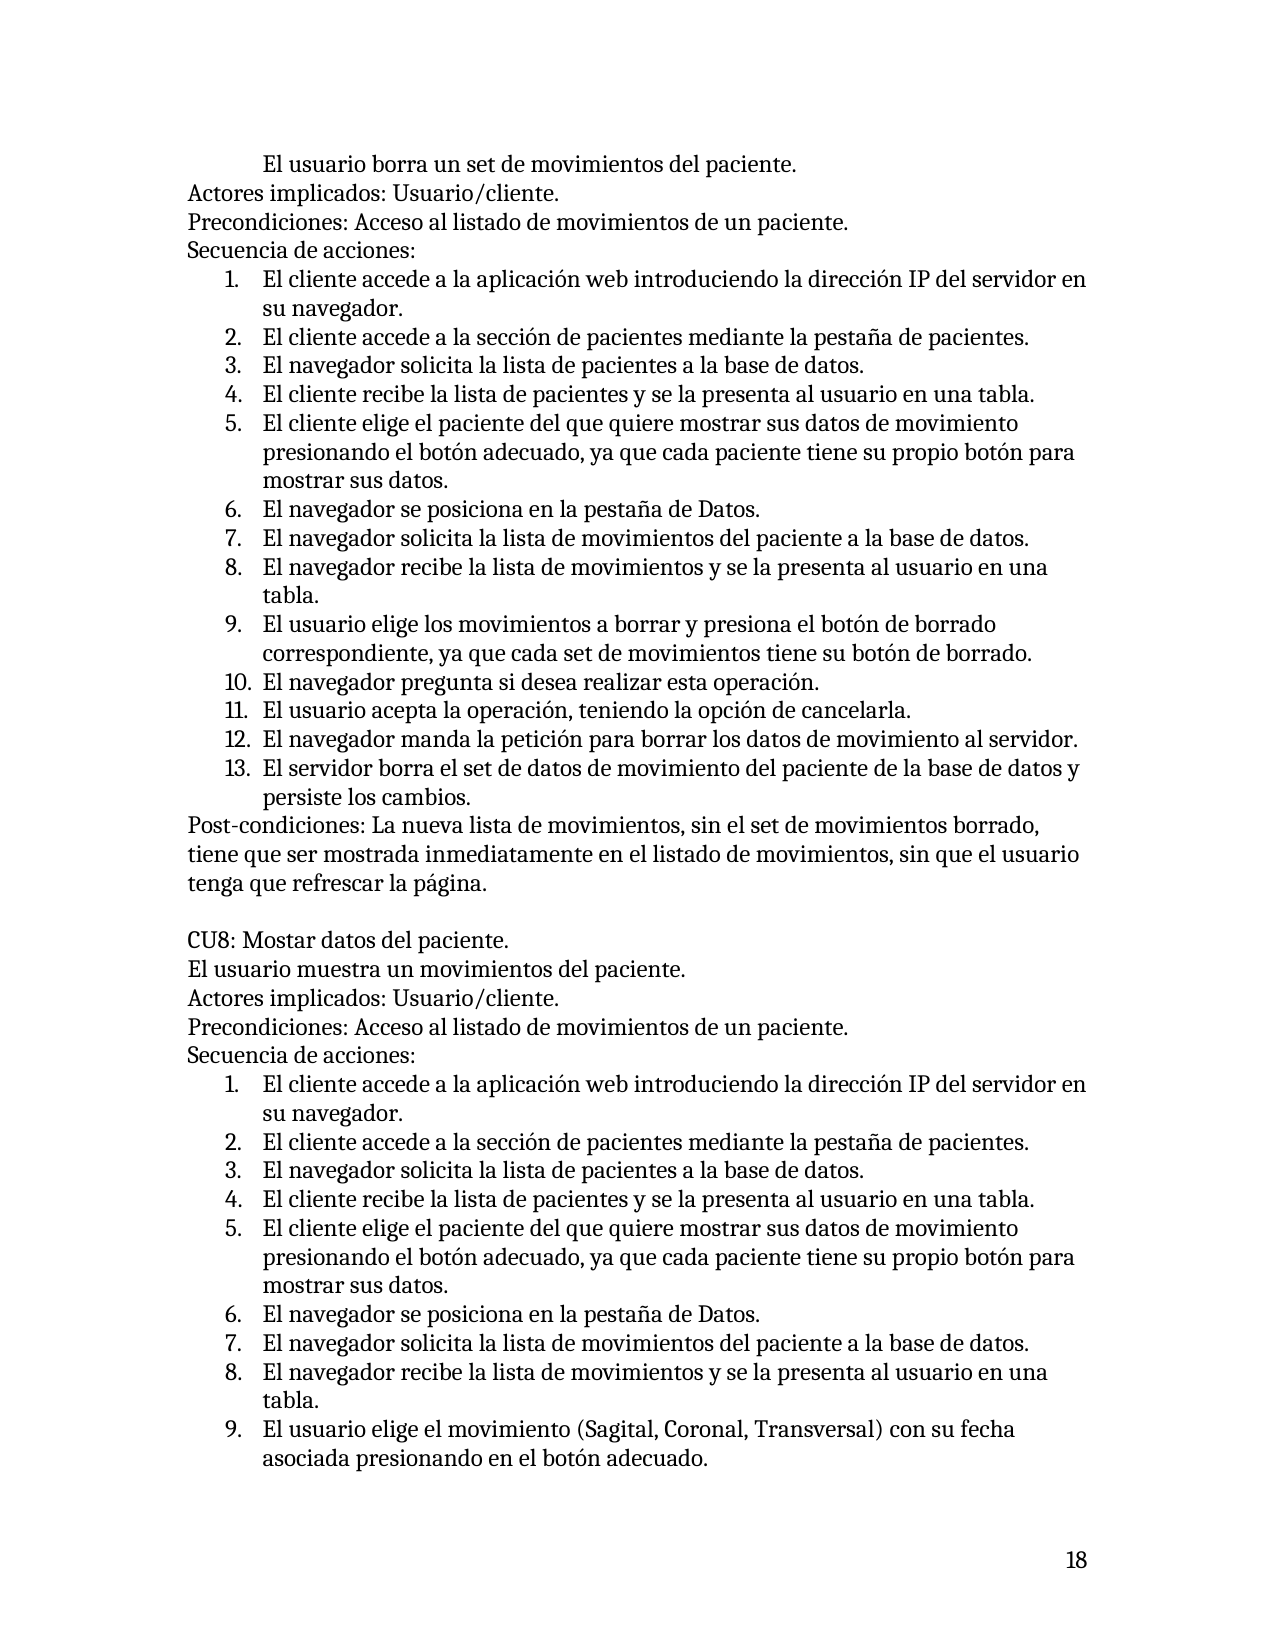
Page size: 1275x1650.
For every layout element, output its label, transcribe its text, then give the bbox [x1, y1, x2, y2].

list El navegador solicita la lista de movimientos del paciente a la base de datos. [225, 1329, 1087, 1357]
list El navegador recibe la lista de movimientos y se la presenta al usuario en una tabla. [225, 1357, 1087, 1415]
text El usuario muestra un movimientos del paciente. [187, 955, 1087, 984]
list El navegador se posiciona en la pestaña de Datos. [225, 1300, 1087, 1329]
list El navegador se posiciona en la pestaña de Datos. [225, 495, 1087, 524]
text Precondiciones: Acceso al listado de movimientos de un paciente. [187, 207, 1087, 236]
list El navegador solicita la lista de pacientes a la base de datos. [225, 351, 1087, 380]
list El navegador solicita la lista de movimientos del paciente a la base de datos. [225, 524, 1087, 552]
text Secuencia de acciones: [187, 1041, 1087, 1070]
text Post-condiciones: La nueva lista de movimientos, sin el set de movimientos borrado, tiene que ser mostrada inmediatamente en el listado de movimientos, sin que el usuario tenga que refrescar la página. [187, 811, 1087, 897]
text Precondiciones: Acceso al listado de movimientos de un paciente. [187, 1012, 1087, 1041]
list El servidor borra el set de datos de movimiento del paciente de la base de datos y persiste los cambios. [225, 754, 1087, 811]
text Actores implicados: Usuario/cliente [187, 179, 1087, 207]
list El cliente accede a la sección de pacientes mediante la pestaña de pacientes. [225, 322, 1087, 351]
list El navegador manda la petición para borrar los datos de movimiento al servidor. [225, 725, 1087, 754]
text El usuario borra un set de movimientos del paciente. [187, 150, 1087, 179]
list El navegador solicita la lista de pacientes a la base de datos. [225, 1156, 1087, 1185]
list El cliente recibe la lista de pacientes y se la presenta al usuario en una tabla. [225, 380, 1087, 409]
list El navegador pregunta si desea realizar esta operación. [225, 667, 1087, 696]
list El cliente accede a la aplicación web introduciendo la dirección IP del servidor en su navegador. [225, 265, 1087, 322]
text CU: Mostar datos del paciente. [187, 926, 1087, 955]
list El usuario acepta la operación, teniendo la opción de cancelarla. [225, 696, 1087, 725]
text Secuencia de acciones: [187, 236, 1087, 265]
list El cliente recibe la lista de pacientes y se la presenta al usuario en una tabla. [225, 1185, 1087, 1214]
list El usuario elige los movimientos a borrar y presiona el botón de borrado correspondiente, ya que cada set de movimientos tiene su botón de borrado. [225, 610, 1087, 667]
list El usuario elige el movimiento (Sagital, Coronal, Transversal) con su fecha asociada presionando en el botón adecuado. [225, 1415, 1087, 1472]
text Actores implicados: Usuario/cliente [187, 984, 1087, 1012]
list El cliente accede a la aplicación web introduciendo la dirección IP del servidor en su navegador. [225, 1070, 1087, 1127]
list El navegador recibe la lista de movimientos y se la presenta al usuario en una tabla. [225, 552, 1087, 610]
list El cliente accede a la sección de pacientes mediante la pestaña de pacientes. [225, 1127, 1087, 1156]
